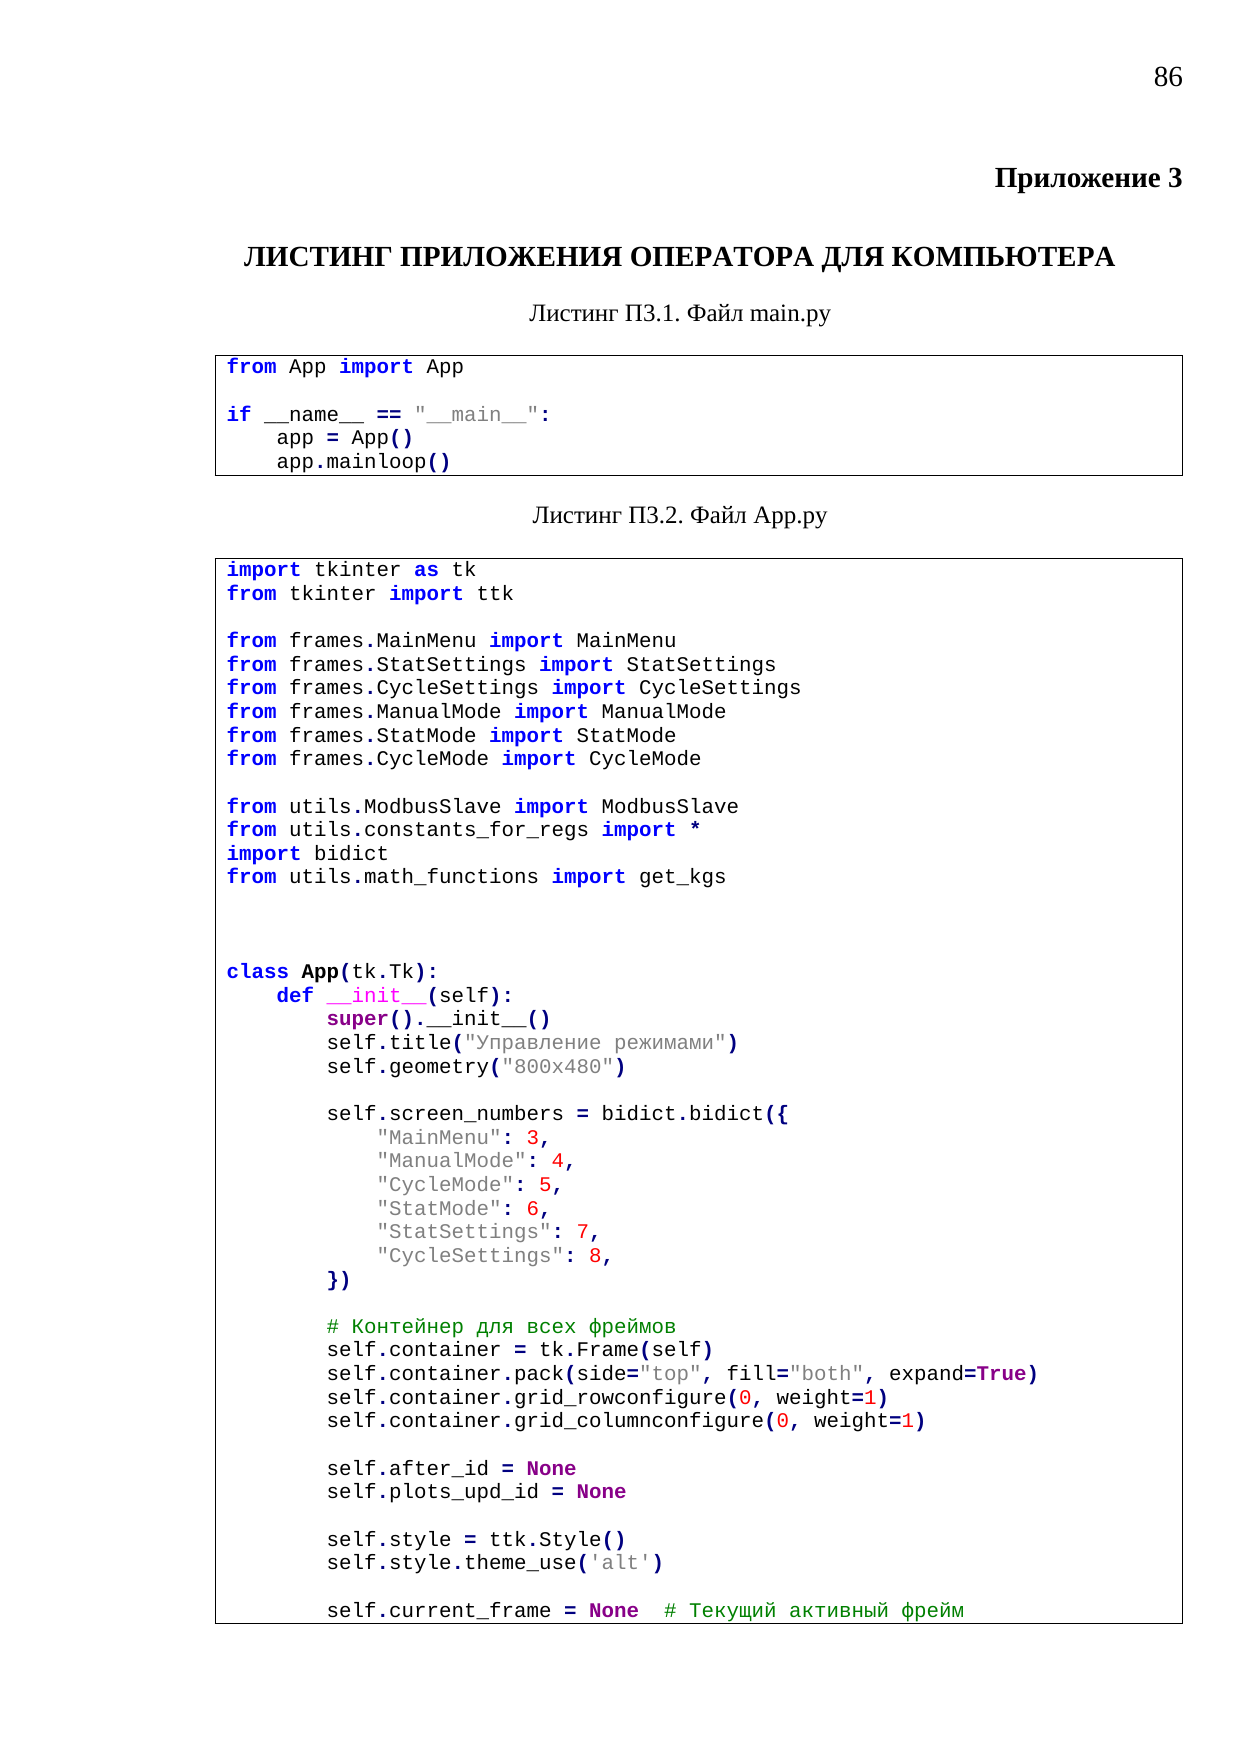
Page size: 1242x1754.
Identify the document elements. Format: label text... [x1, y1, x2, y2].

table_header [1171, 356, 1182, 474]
text Листинг П3.2. Файл App.py [177, 501, 1183, 529]
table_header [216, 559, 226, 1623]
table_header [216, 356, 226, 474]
text Листинг приложения оператора для компьютера [177, 239, 1183, 273]
subtitle Приложение 3 [177, 160, 1183, 193]
text Листинг П3.1. Файл main.py [177, 298, 1183, 327]
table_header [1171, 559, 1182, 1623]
